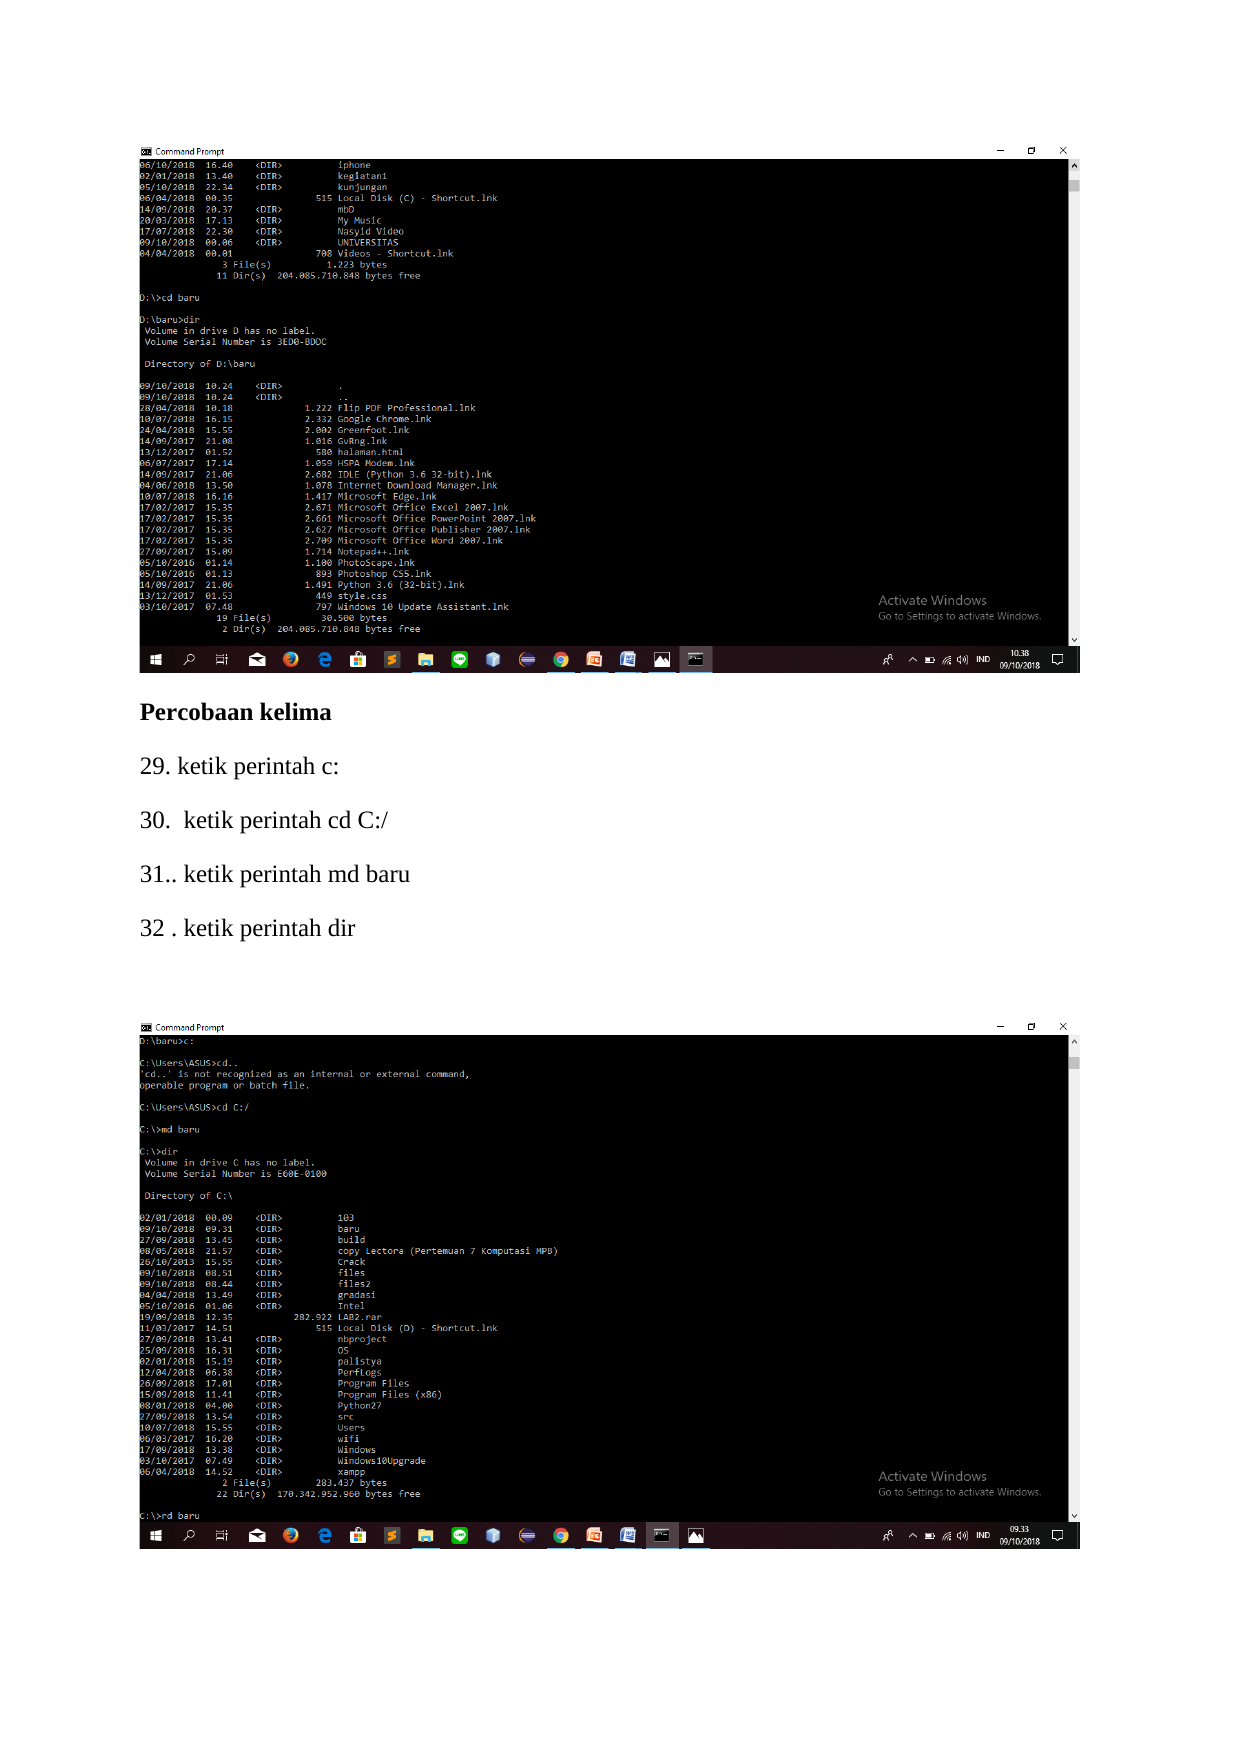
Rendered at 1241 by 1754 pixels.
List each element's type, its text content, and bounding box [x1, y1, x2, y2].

text 30. ketik perintah cd C:/ [139, 805, 1096, 834]
text Percobaan kelima [139, 697, 1096, 726]
text 29. ketik perintah c: [139, 751, 1096, 780]
text 31.. ketik perintah md baru [139, 859, 1096, 888]
text 32 . ketik perintah dir [139, 913, 1096, 942]
picture [139, 143, 1080, 673]
picture [139, 1019, 1080, 1549]
